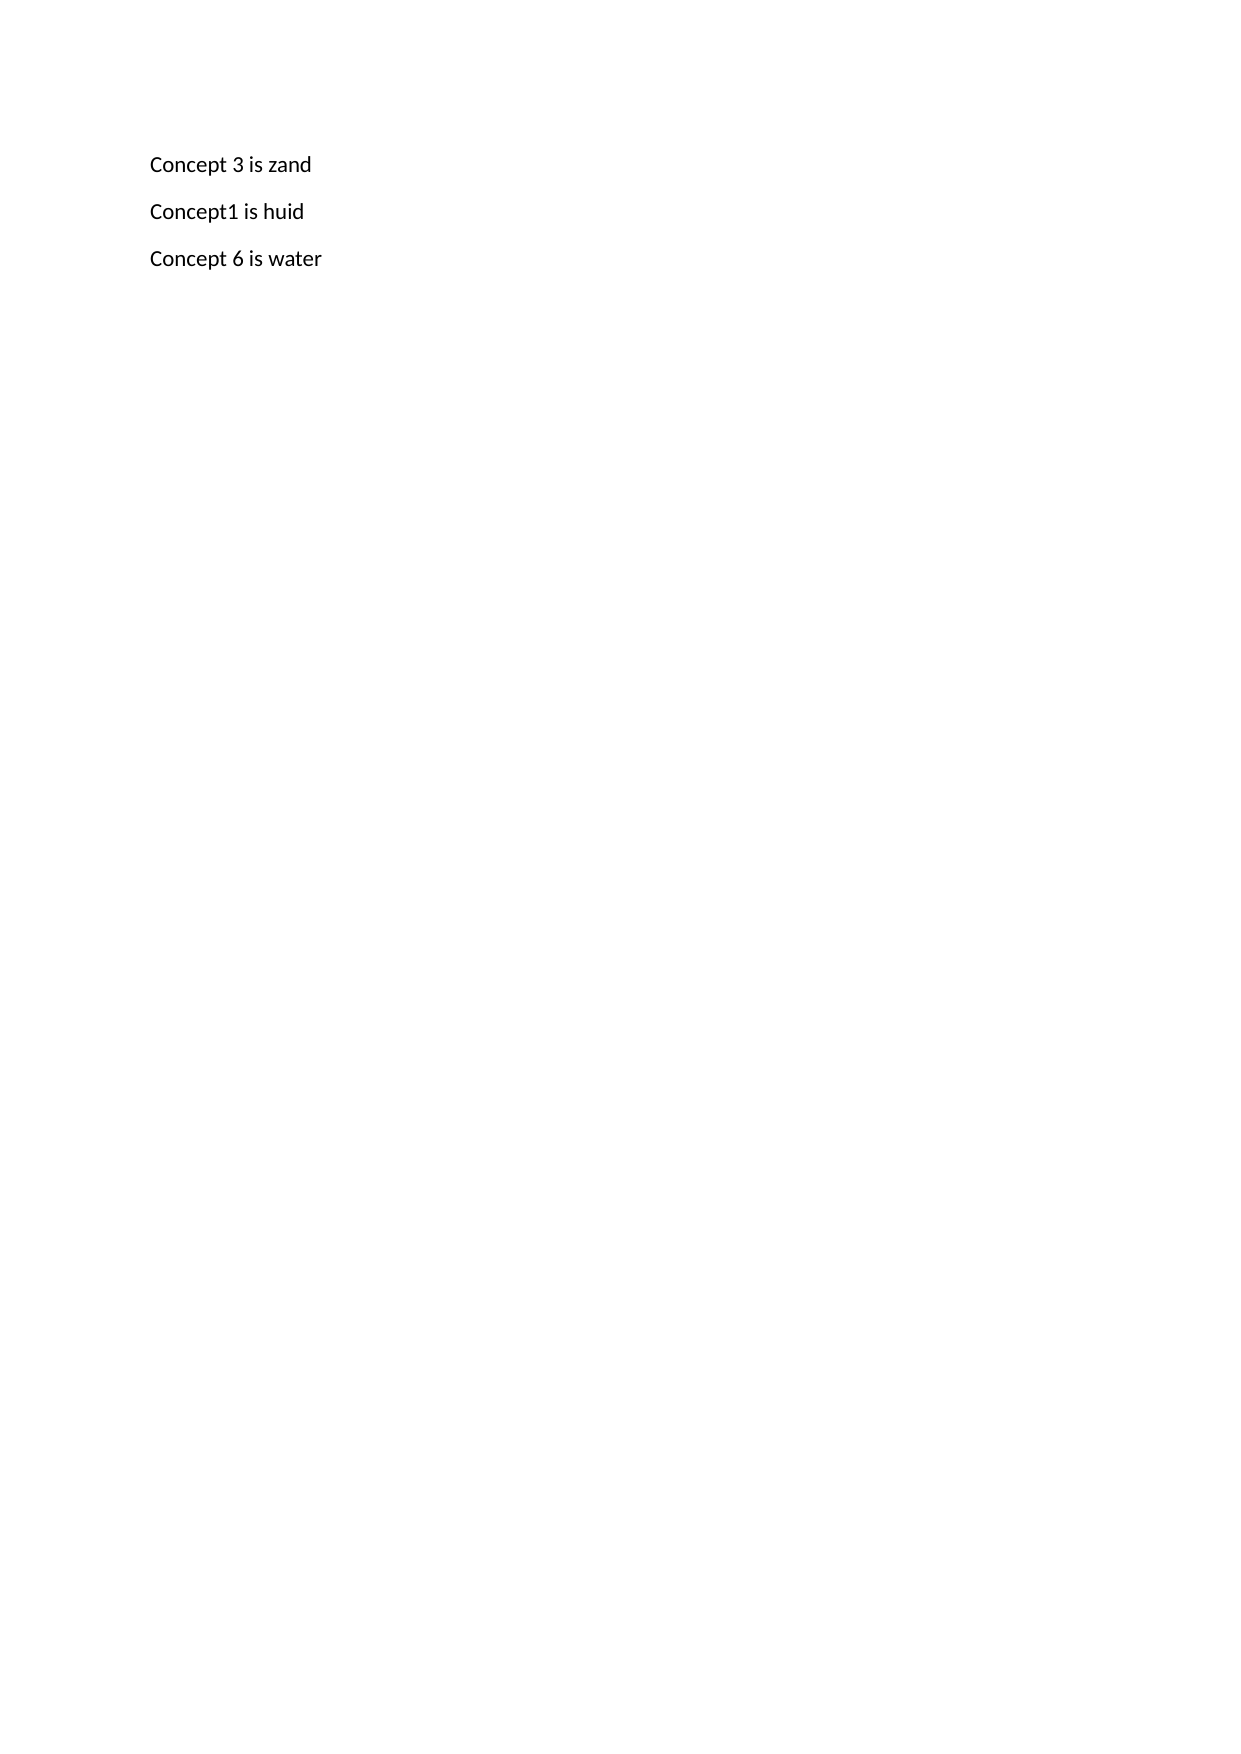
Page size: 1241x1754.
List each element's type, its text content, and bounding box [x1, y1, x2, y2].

text Concept 6 is water [150, 244, 1090, 272]
text Concept 3 is zand [150, 150, 1090, 178]
text Concept1 is huid [150, 197, 1090, 225]
